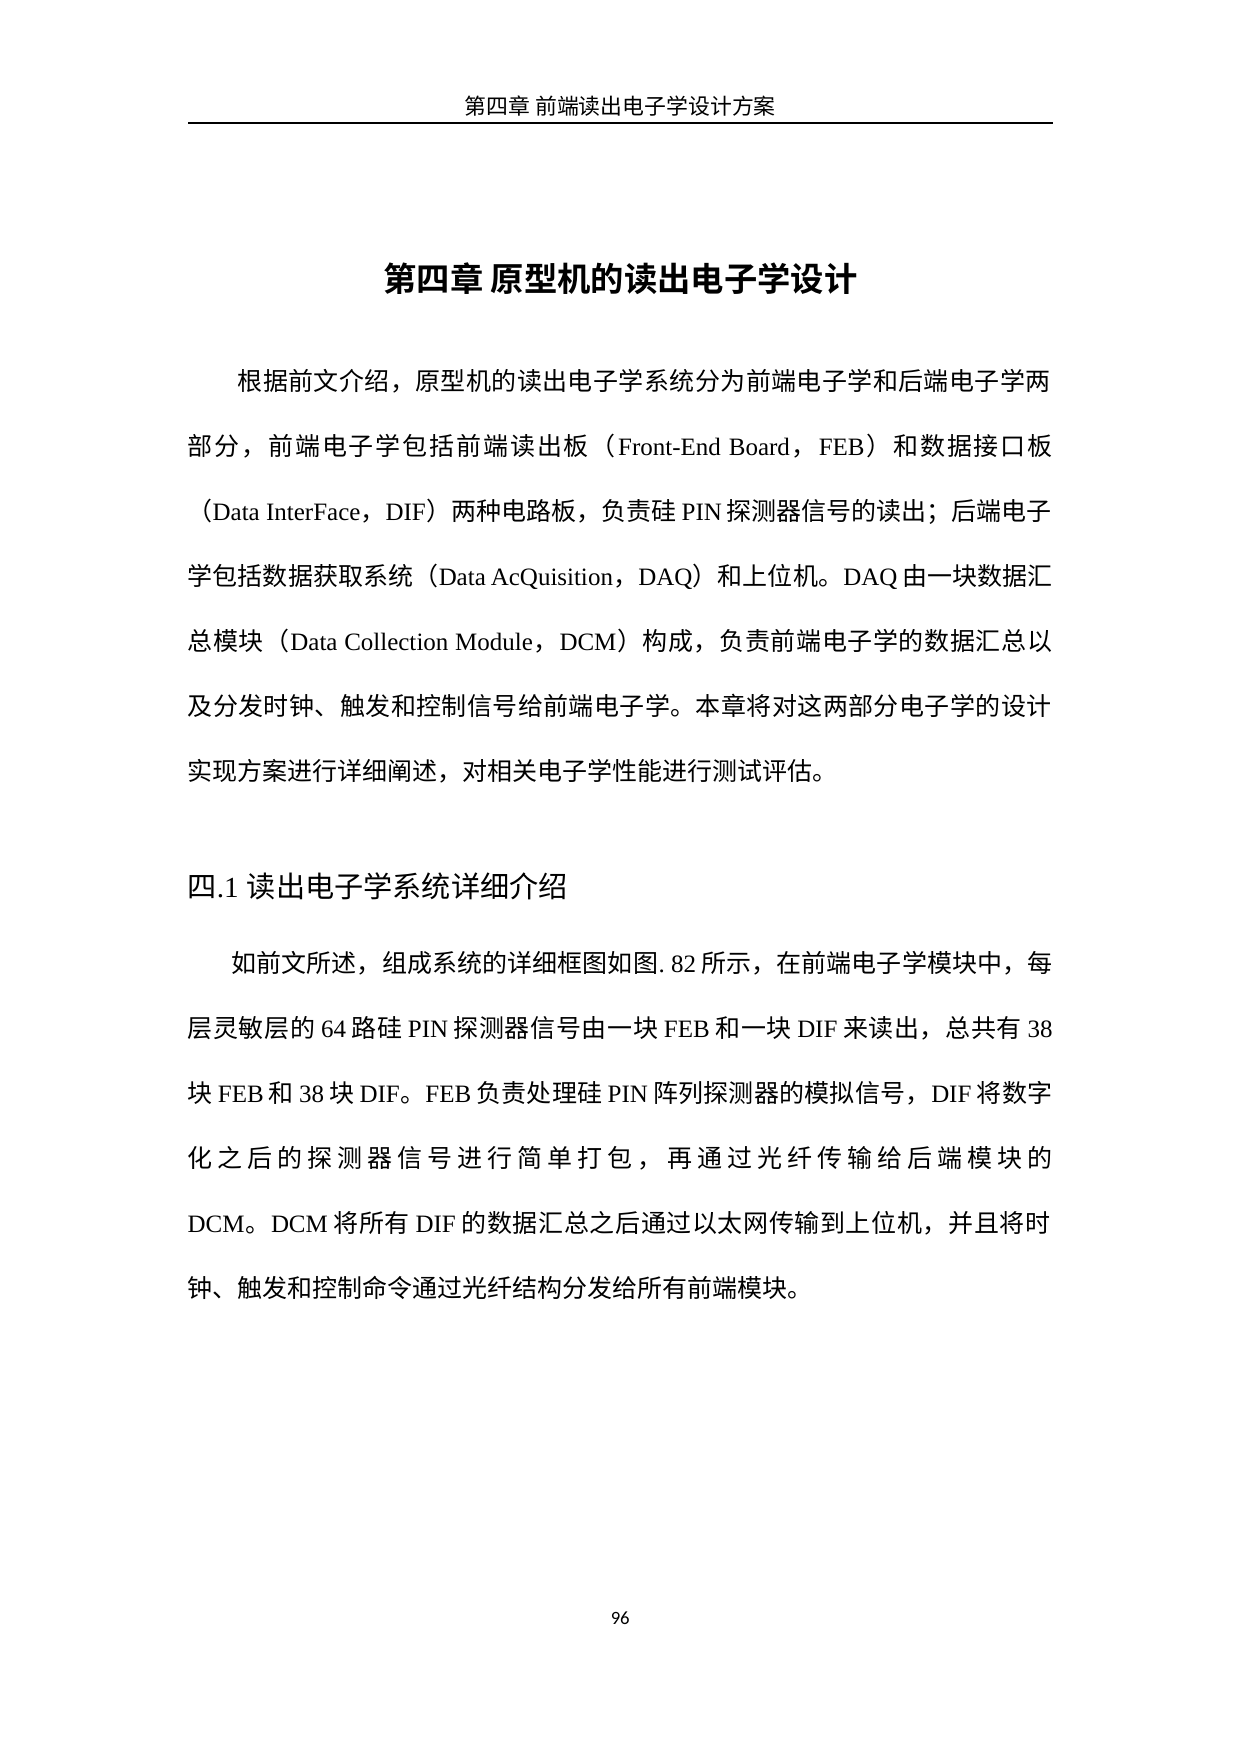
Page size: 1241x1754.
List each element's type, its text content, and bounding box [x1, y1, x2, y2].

subtitle 原型机的读出电子学设计 [187, 244, 1053, 309]
subtitle 读出电子学系统详细介绍 [187, 852, 1053, 917]
text 如前文所述，组成系统的详细框图如图. 82所示，在前端电子学模块中，每层灵敏层的64路硅PIN探测器信号由一块FEB和一块DIF来读出，总共有38块FEB和38块DIF。FEB负责处理硅PIN阵列探测器的模拟信号，DIF将数字化之后的探测器信号进行简单打包，再通过光纤传输给后端模块的DCM。DCM将所有DIF的数据汇总之后通过以太网传输到上位机，并且将时钟、触发和控制命令通过光纤结构分发给所有前端模块。 [187, 929, 1053, 1319]
text 根据前文介绍，原型机的读出电子学系统分为前端电子学和后端电子学两部分，前端电子学包括前端读出板（Front-End Board，FEB）和数据接口板（Data InterFace，DIF）两种电路板，负责硅PIN探测器信号的读出；后端电子学包括数据获取系统（Data AcQuisition，DAQ）和上位机。DAQ由一块数据汇总模块（Data Collection Module，DCM）构成，负责前端电子学的数据汇总以及分发时钟、触发和控制信号给前端电子学。本章将对这两部分电子学的设计实现方案进行详细阐述，对相关电子学性能进行测试评估。 [187, 347, 1053, 802]
